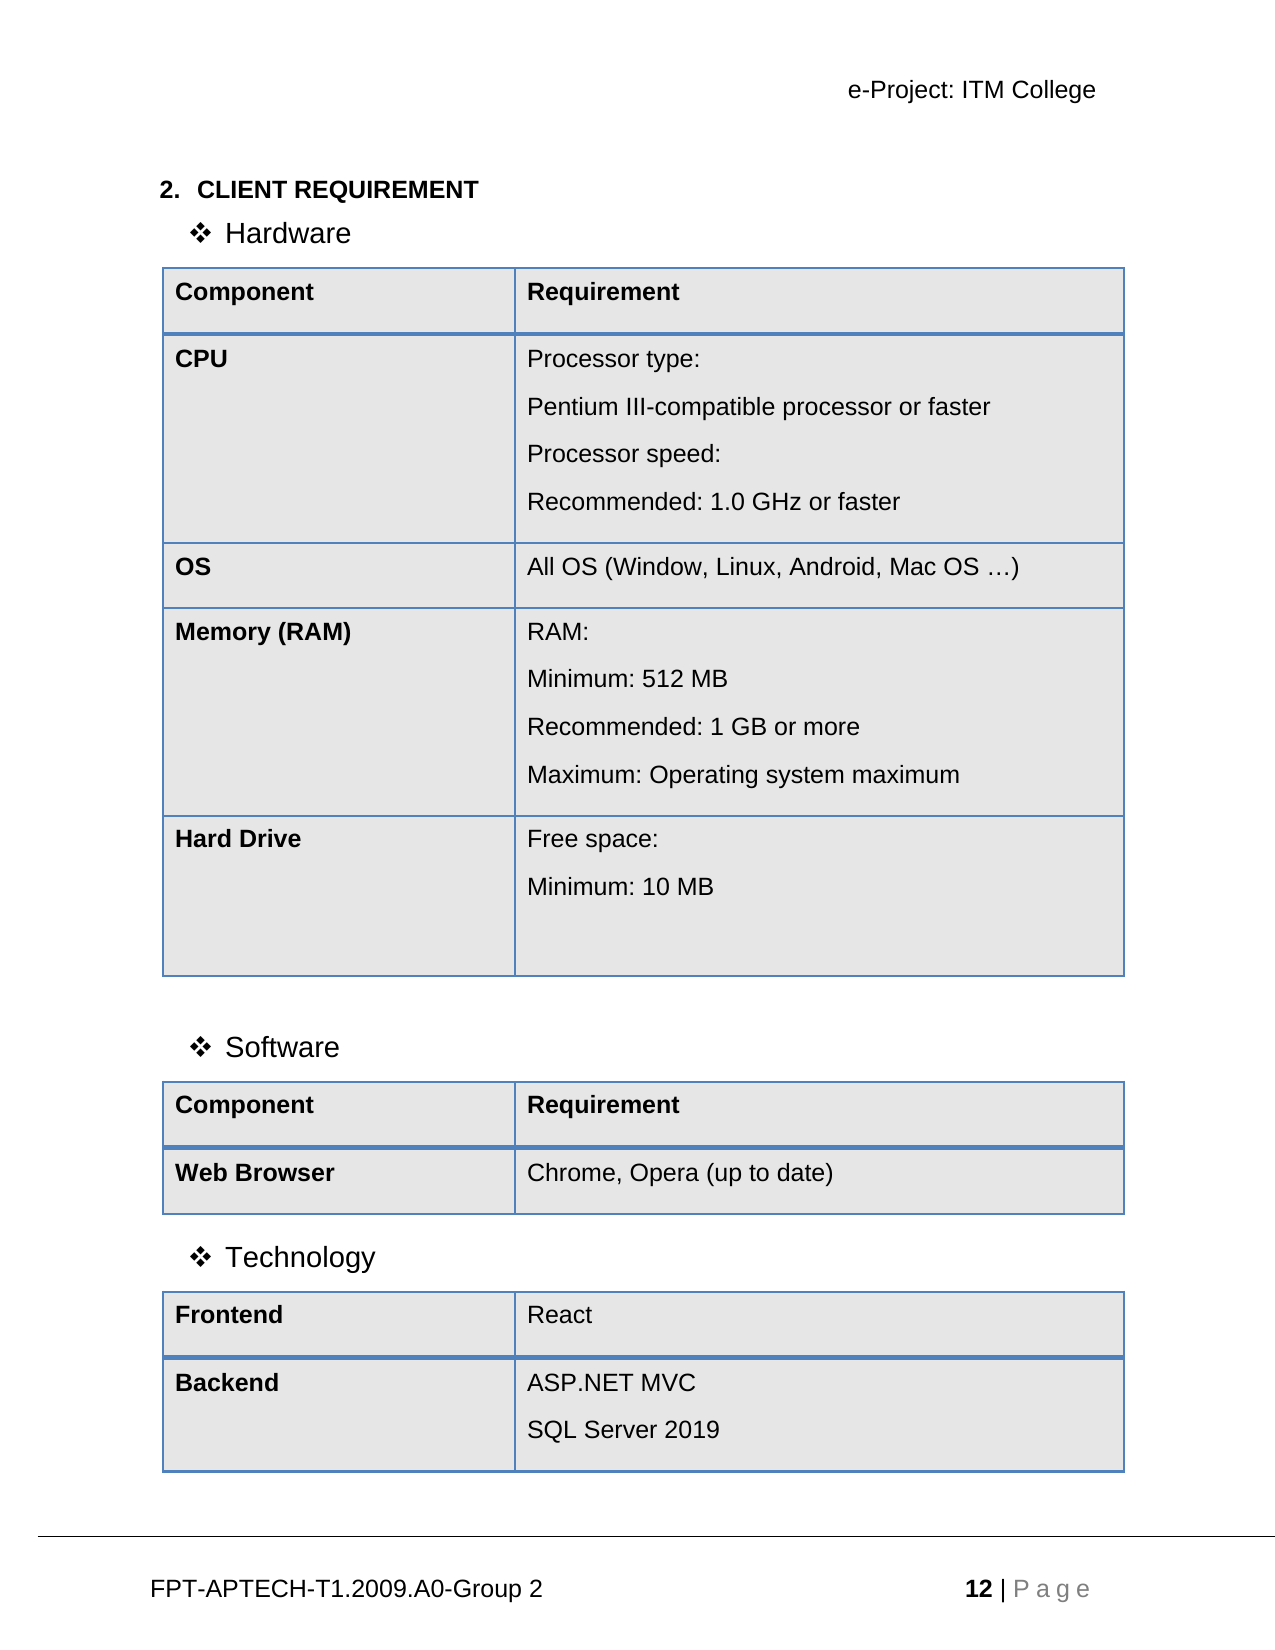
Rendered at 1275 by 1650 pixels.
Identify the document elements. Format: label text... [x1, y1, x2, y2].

table_header Component [164, 269, 514, 332]
table_header Component [164, 1083, 514, 1145]
table_cell Memory (RAM) [164, 609, 514, 815]
table_cell CPU [164, 336, 514, 542]
list Software [187, 1030, 1125, 1064]
table_header React [516, 1293, 1123, 1355]
list Technology [187, 1240, 1125, 1274]
table_cell Processor type: Pentium III-compatible processor or faster Processor speed: Recommended: 1.0 GHz or faster [516, 336, 1123, 542]
table_cell Hard Drive [164, 817, 514, 975]
table_cell Web Browser [164, 1150, 514, 1213]
table_header Requirement [516, 269, 1123, 332]
table_cell OS [164, 544, 514, 607]
table_header Requirement [516, 1083, 1123, 1145]
table_cell All OS (Window, Linux, Android, Mac OS …) [516, 544, 1123, 607]
table_cell Free space: Minimum: 10 MB [516, 817, 1123, 975]
subtitle Client Requirement [159, 175, 1125, 204]
table_header Frontend [164, 1293, 514, 1355]
list Hardware [187, 216, 1125, 250]
table_cell Backend [164, 1360, 514, 1470]
table_cell RAM: Minimum: 512 MB Recommended: 1 GB or more Maximum: Operating system maximum [516, 609, 1123, 815]
table_cell Chrome, Opera (up to date) [516, 1150, 1123, 1213]
table_cell ASP.NET MVC SQL Server 2019 [516, 1360, 1123, 1470]
